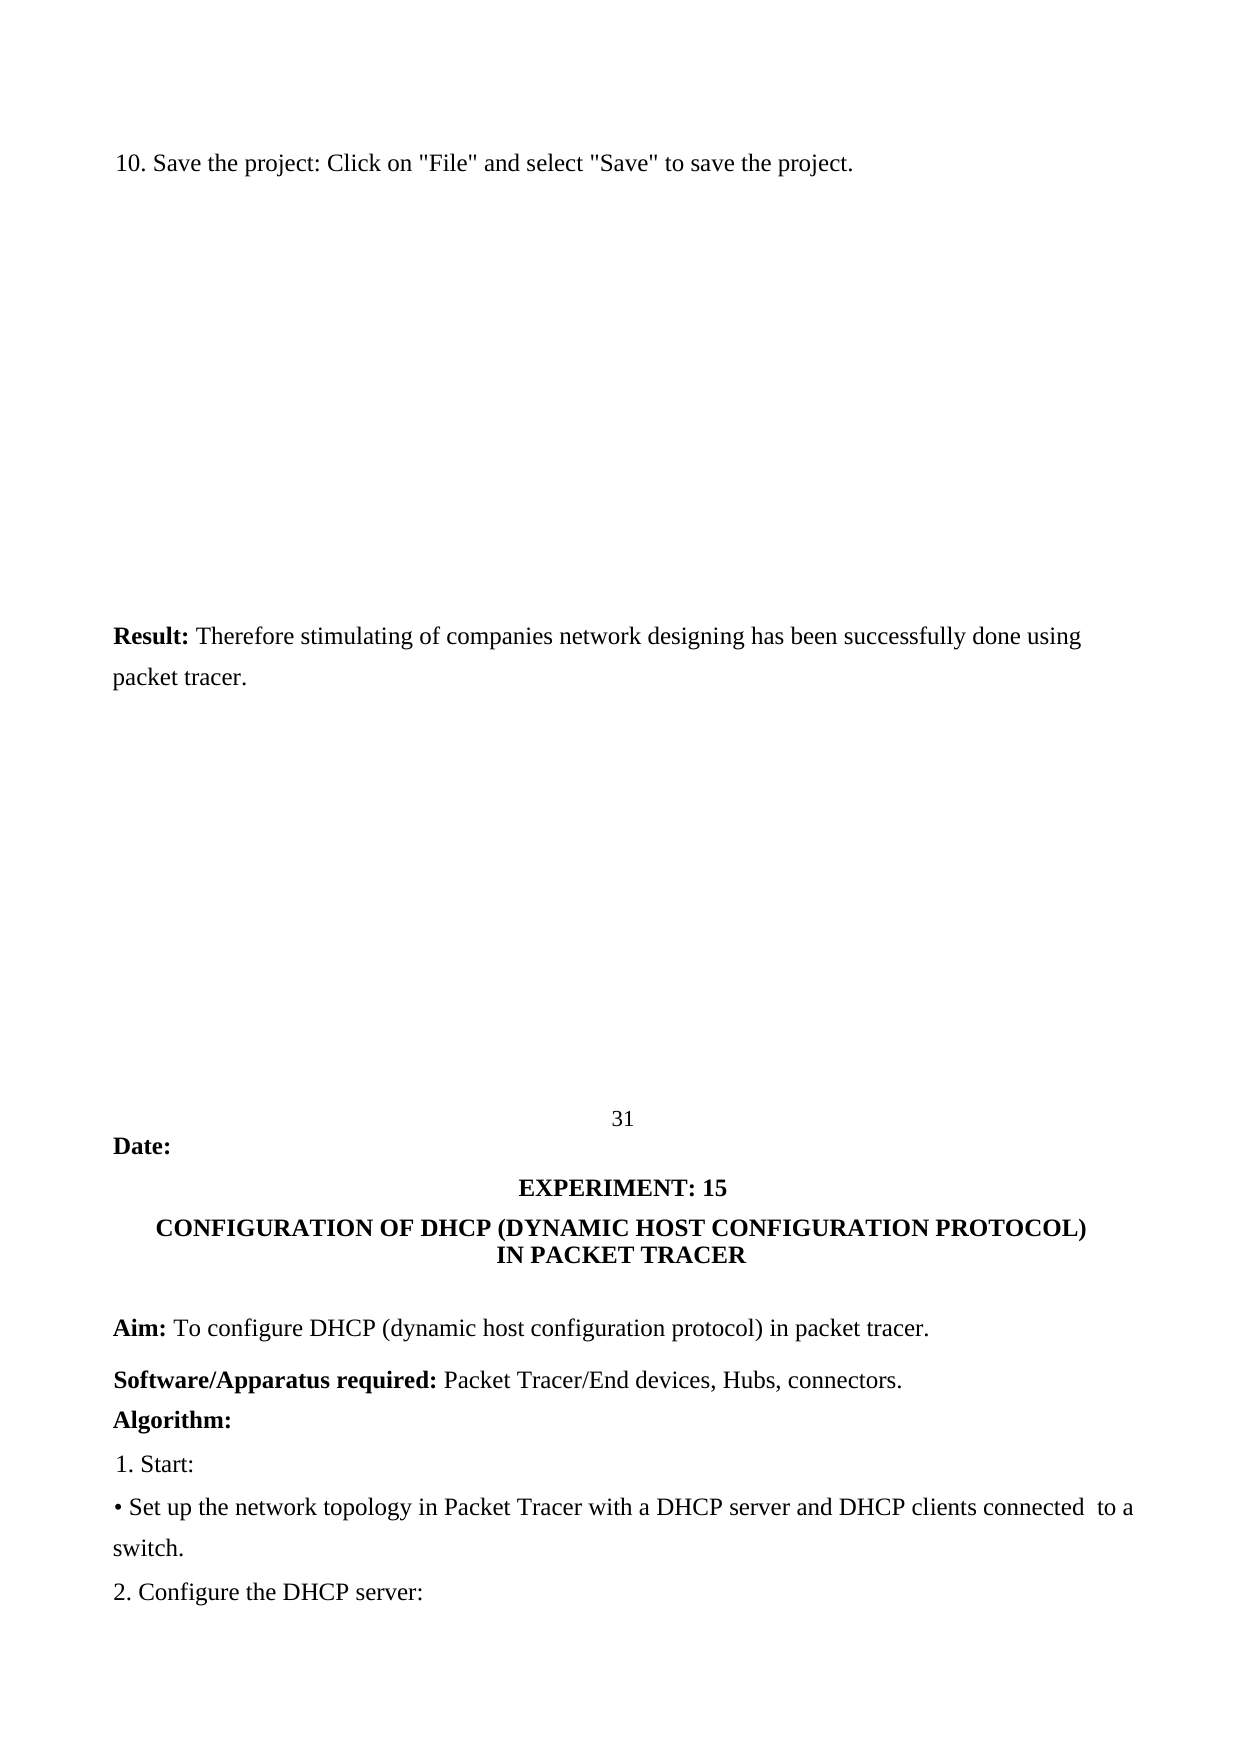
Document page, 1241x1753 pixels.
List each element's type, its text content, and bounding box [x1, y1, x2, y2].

text 10. Save the project: Click on "File" and select "Save" to save the project. [115, 148, 1134, 176]
text CONFIGURATION OF DHCP (DYNAMIC HOST CONFIGURATION PROTOCOL) IN PACKET TRACER [139, 1216, 1103, 1269]
text 31 [111, 1104, 1134, 1131]
text 2. Configure the DHCP server: [113, 1577, 1134, 1606]
text EXPERIMENT: 15 [111, 1173, 1134, 1202]
text Aim: To configure DHCP (dynamic host configuration protocol) in packet tracer. [113, 1313, 1134, 1342]
text Result: Therefore stimulating of companies network designing has been successfully done using packet tracer. [112, 621, 1134, 691]
text • Set up the network topology in Packet Tracer with a DHCP server and DHCP clients connected to a switch. [113, 1492, 1134, 1562]
text Date: [113, 1131, 1134, 1160]
text Software/Apparatus required: Packet Tracer/End devices, Hubs, connectors. Algorithm: [113, 1365, 941, 1434]
text 1. Start: [115, 1449, 1134, 1478]
